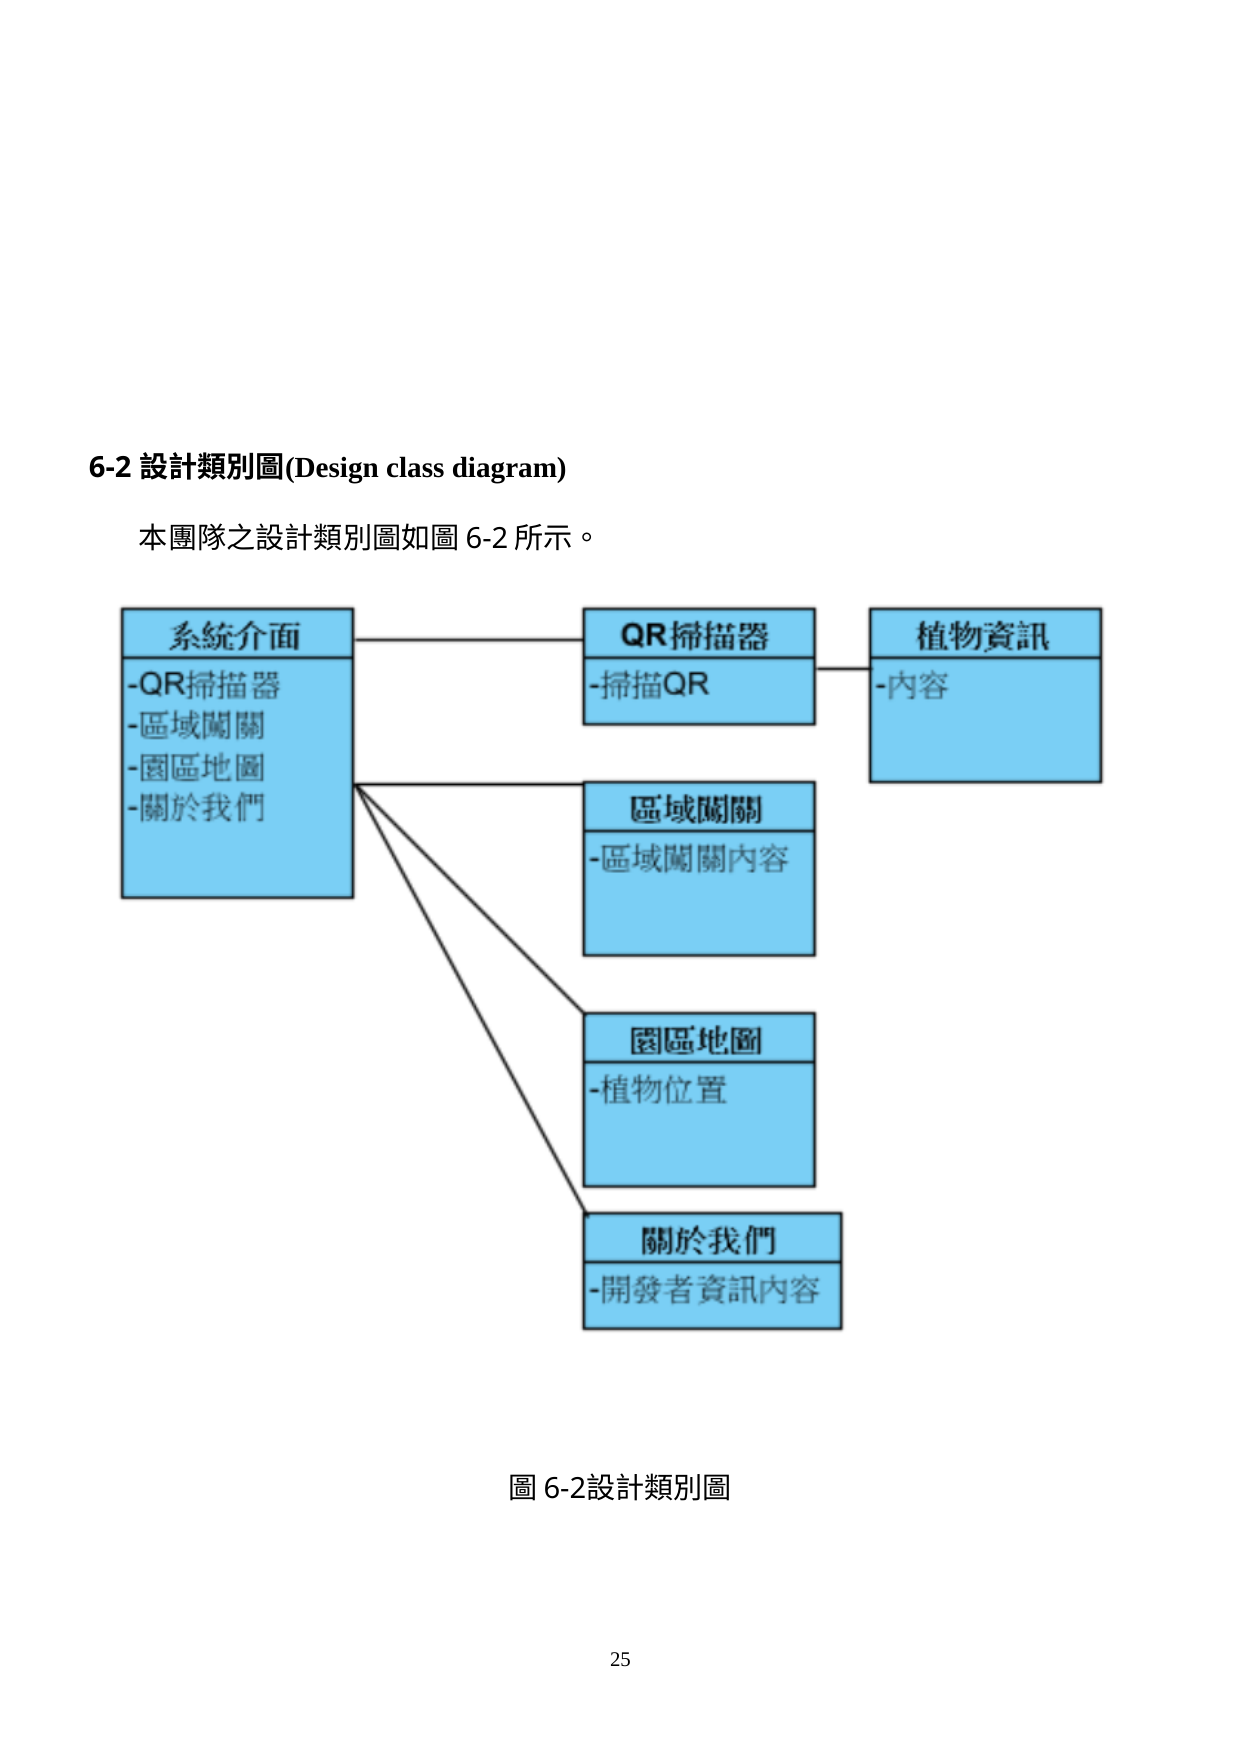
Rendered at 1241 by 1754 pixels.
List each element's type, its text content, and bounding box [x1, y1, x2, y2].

picture [88, 582, 1152, 1351]
text 圖6-2設計類別圖 [89, 1448, 1152, 1523]
text 6-2 設計類別圖(Design class diagram) [89, 443, 1152, 486]
text 本團隊之設計類別圖如圖6-2所示。 [89, 515, 1152, 557]
